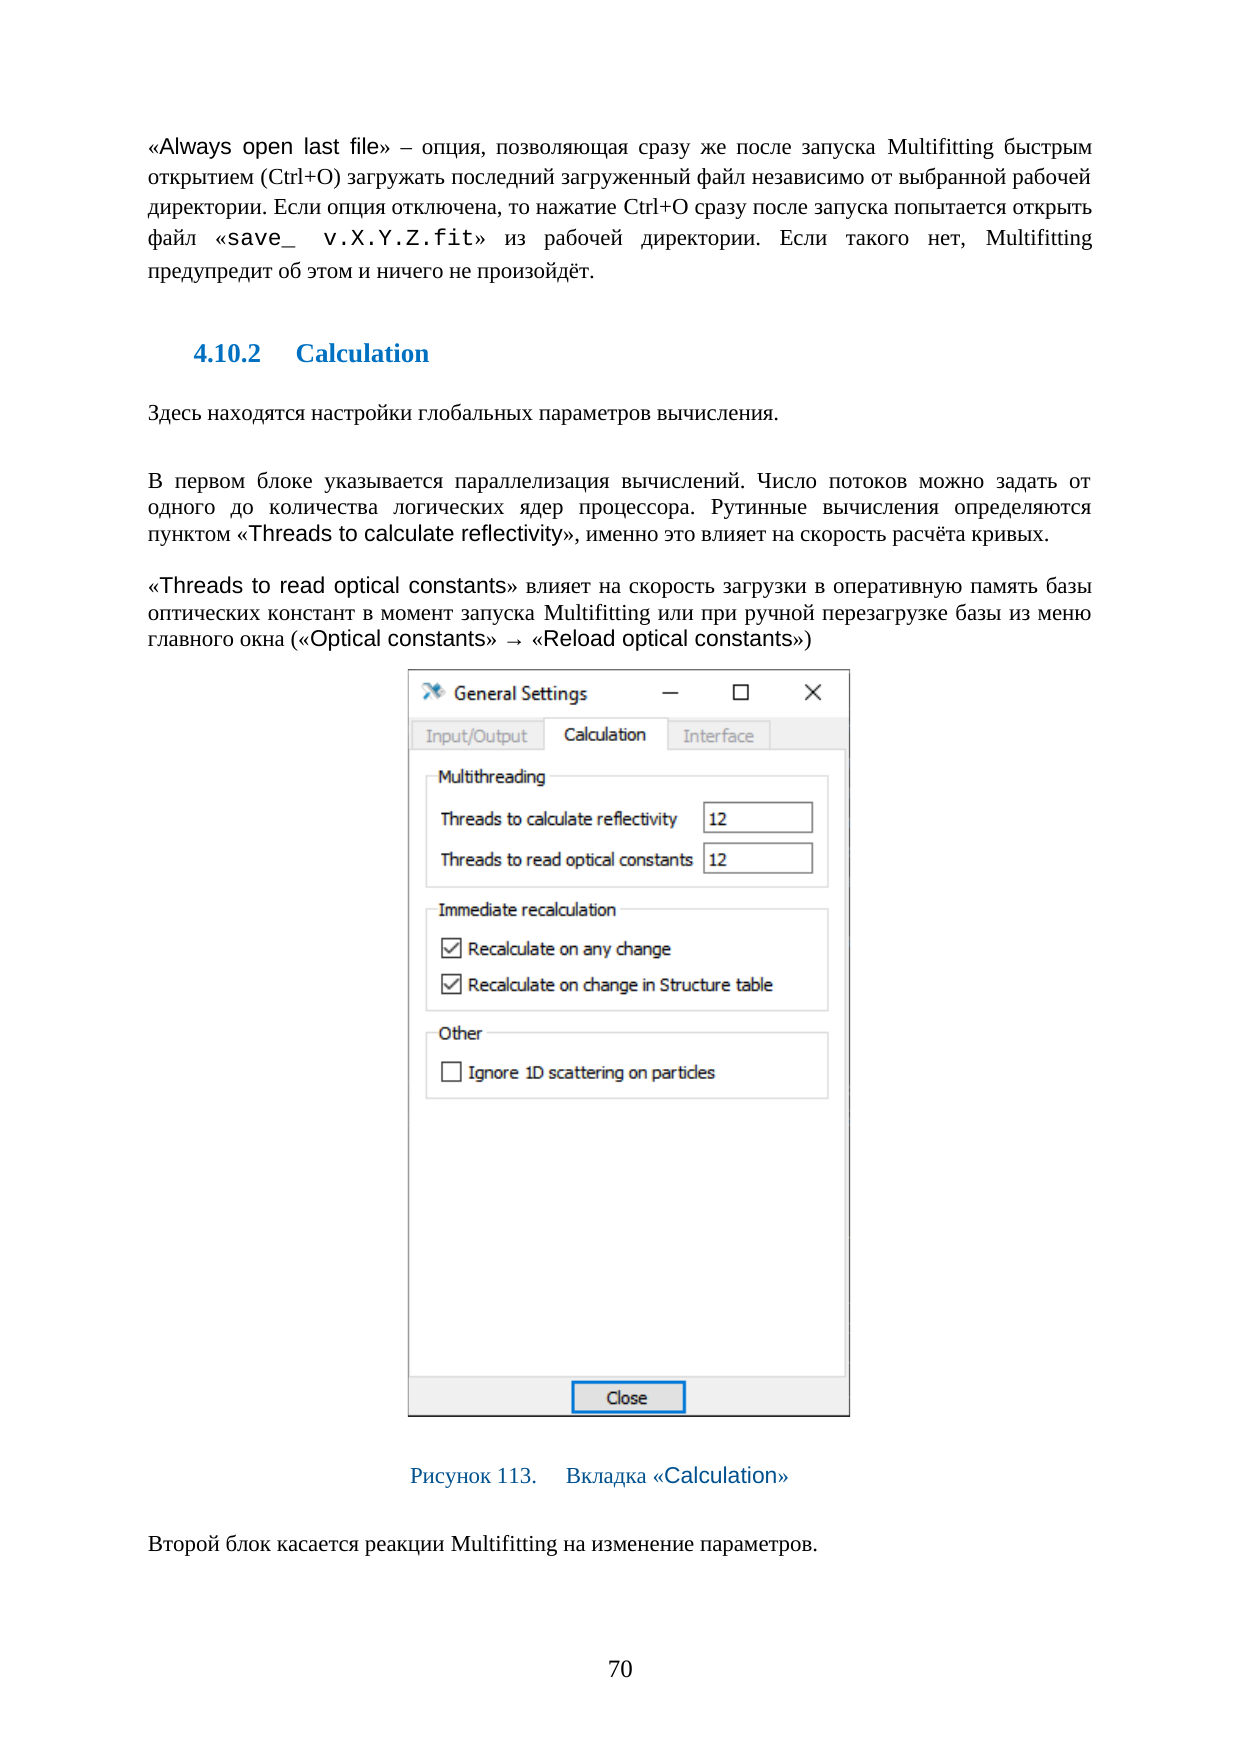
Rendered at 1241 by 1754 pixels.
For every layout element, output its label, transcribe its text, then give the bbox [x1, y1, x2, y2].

text «Threads to read optical constants» влияет на скорость загрузки в оперативную память базы оптических констант в момент запуска Multifitting или при ручной перезагрузке базы из меню главного окна («Optical constants» → «Reload optical constants») [148, 572, 1093, 652]
text В первом блоке указывается параллелизация вычислений. Число потоков можно задать от одного до количества логических ядер процессора. Рутинные вычисления определяются пунктом «Threads to calculate reflectivity», именно это влияет на скорость расчёта кривых. [148, 467, 1093, 546]
text «Always open last file» – опция, позволяющая сразу же после запуска Multifitting быстрым открытием (Ctrl+O) загружать последний загруженный файл независимо от выбранной рабочей директории. Если опция отключена, то нажатие Ctrl+O сразу после запуска попытается открыть файл «save_ v.X.Y.Z.fit» из рабочей директории. Если такого нет, Multifitting предупредит об этом и ничего не произойдёт. [148, 133, 1093, 283]
picture [407, 669, 851, 1417]
text Второй блок касается реакции Multifitting на изменение параметров. [148, 1530, 1093, 1556]
text Здесь находятся настройки глобальных параметров вычисления. [148, 399, 1093, 426]
subtitle Calculation [193, 337, 1093, 368]
